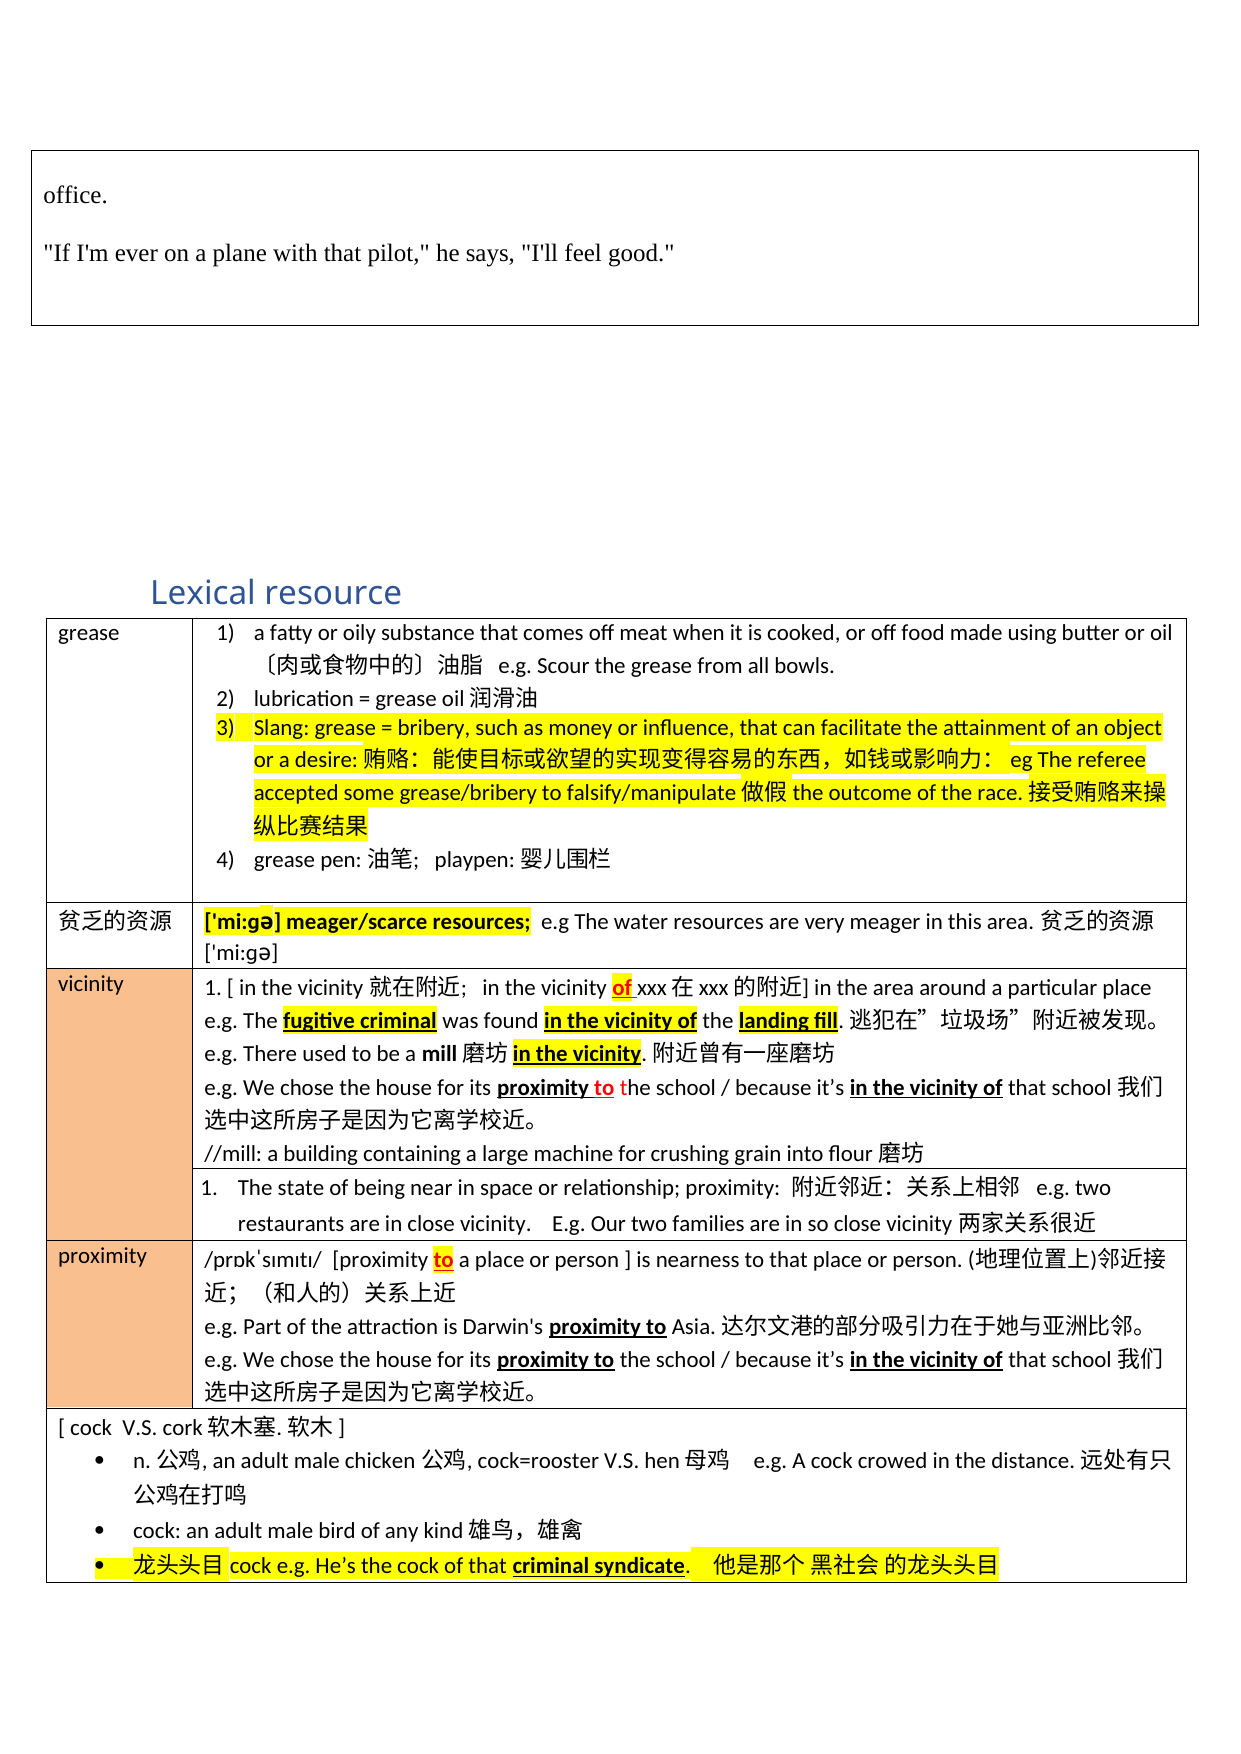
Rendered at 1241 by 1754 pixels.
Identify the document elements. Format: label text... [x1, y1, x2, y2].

table_header grease [47, 619, 192, 902]
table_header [47, 1409, 1186, 1582]
table_cell vicinity [47, 969, 192, 1240]
table_cell /prɒkˈsɪmɪtɪ/ [proximity to a place or person ] is nearness to that place or person. (地理位置上)邻近接近；（和人的）关系上近 e.g. Part of the attraction is Darwin's proximity to Asia. 达尔文港的部分吸引力在于她与亚洲比邻。 e.g. We chose the house for its proximity to the school / because it’s in the vicinity of that school 我们选中这所房子是因为它离学校近。 [193, 1241, 1186, 1407]
table_cell The state of being near in space or relationship; proximity: 附近邻近：关系上相邻 e.g. two restaurants are in close vicinity. E.g. Our two families are in so close vicinity 两家关系很近 [193, 1169, 1186, 1240]
table_cell 贫乏的资源 [47, 903, 192, 968]
table_cell 1. [ in the vicinity 就在附近; in the vicinity of xxx在xxx的附近] in the area around a particular place e.g. The fugitive criminal was found in the vicinity of the landing fill. 逃犯在”垃圾场”附近被发现。 e.g. There used to be a mill磨坊 in the vicinity. 附近曾有一座磨坊 e.g. We chose the house for its proximity to the school / because it’s in the vicinity of that school 我们选中这所房子是因为它离学校近。 //mill: a building containing a large machine for crushing grain into flour磨坊 [193, 969, 1186, 1168]
table_header a fatty or oily substance that comes off meat when it is cooked, or off food made using butter or oil 〔肉或食物中的〕油脂 e.g. Scour the grease from all bowls. lubrication = grease oil润滑油 Slang: grease = bribery, such as money or influence, that can facilitate the attainment of an object or a desire: 贿赂：能使目标或欲望的实现变得容易的东西，如钱或影响力： eg The referee accepted some grease/bribery to falsify/manipulate做假 the outcome of the race. 接受贿赂来操纵比赛结果 grease pen: 油笔; playpen: 婴儿围栏 [193, 619, 1186, 902]
table_cell ['mi:ɡə] meager/scarce resources; e.g The water resources are very meager in this area. 贫乏的资源['mi:ɡə] [193, 903, 1186, 968]
table_cell proximity [47, 1241, 192, 1407]
subtitle Lexical resource [150, 568, 1090, 614]
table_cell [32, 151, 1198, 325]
